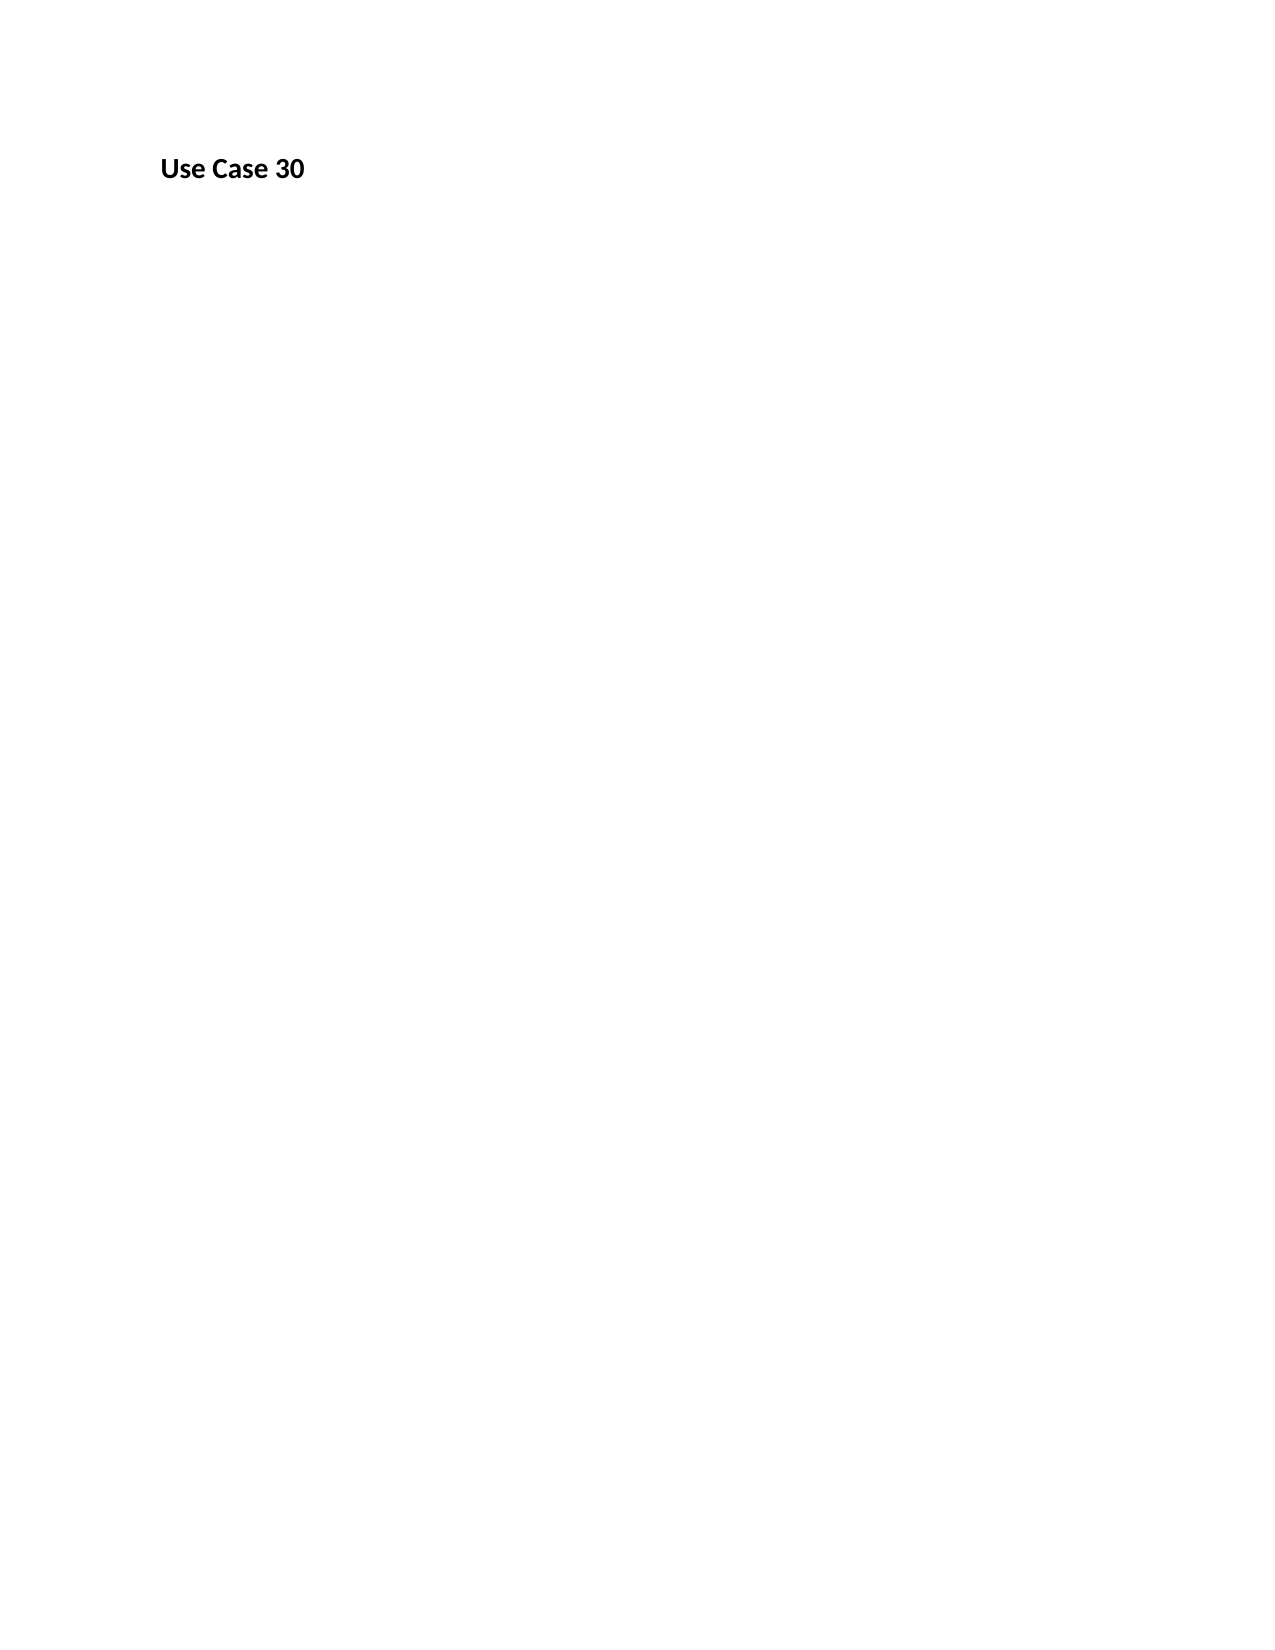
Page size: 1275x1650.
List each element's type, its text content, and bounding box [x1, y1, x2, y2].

subtitle Use Case 30 [160, 150, 1125, 186]
